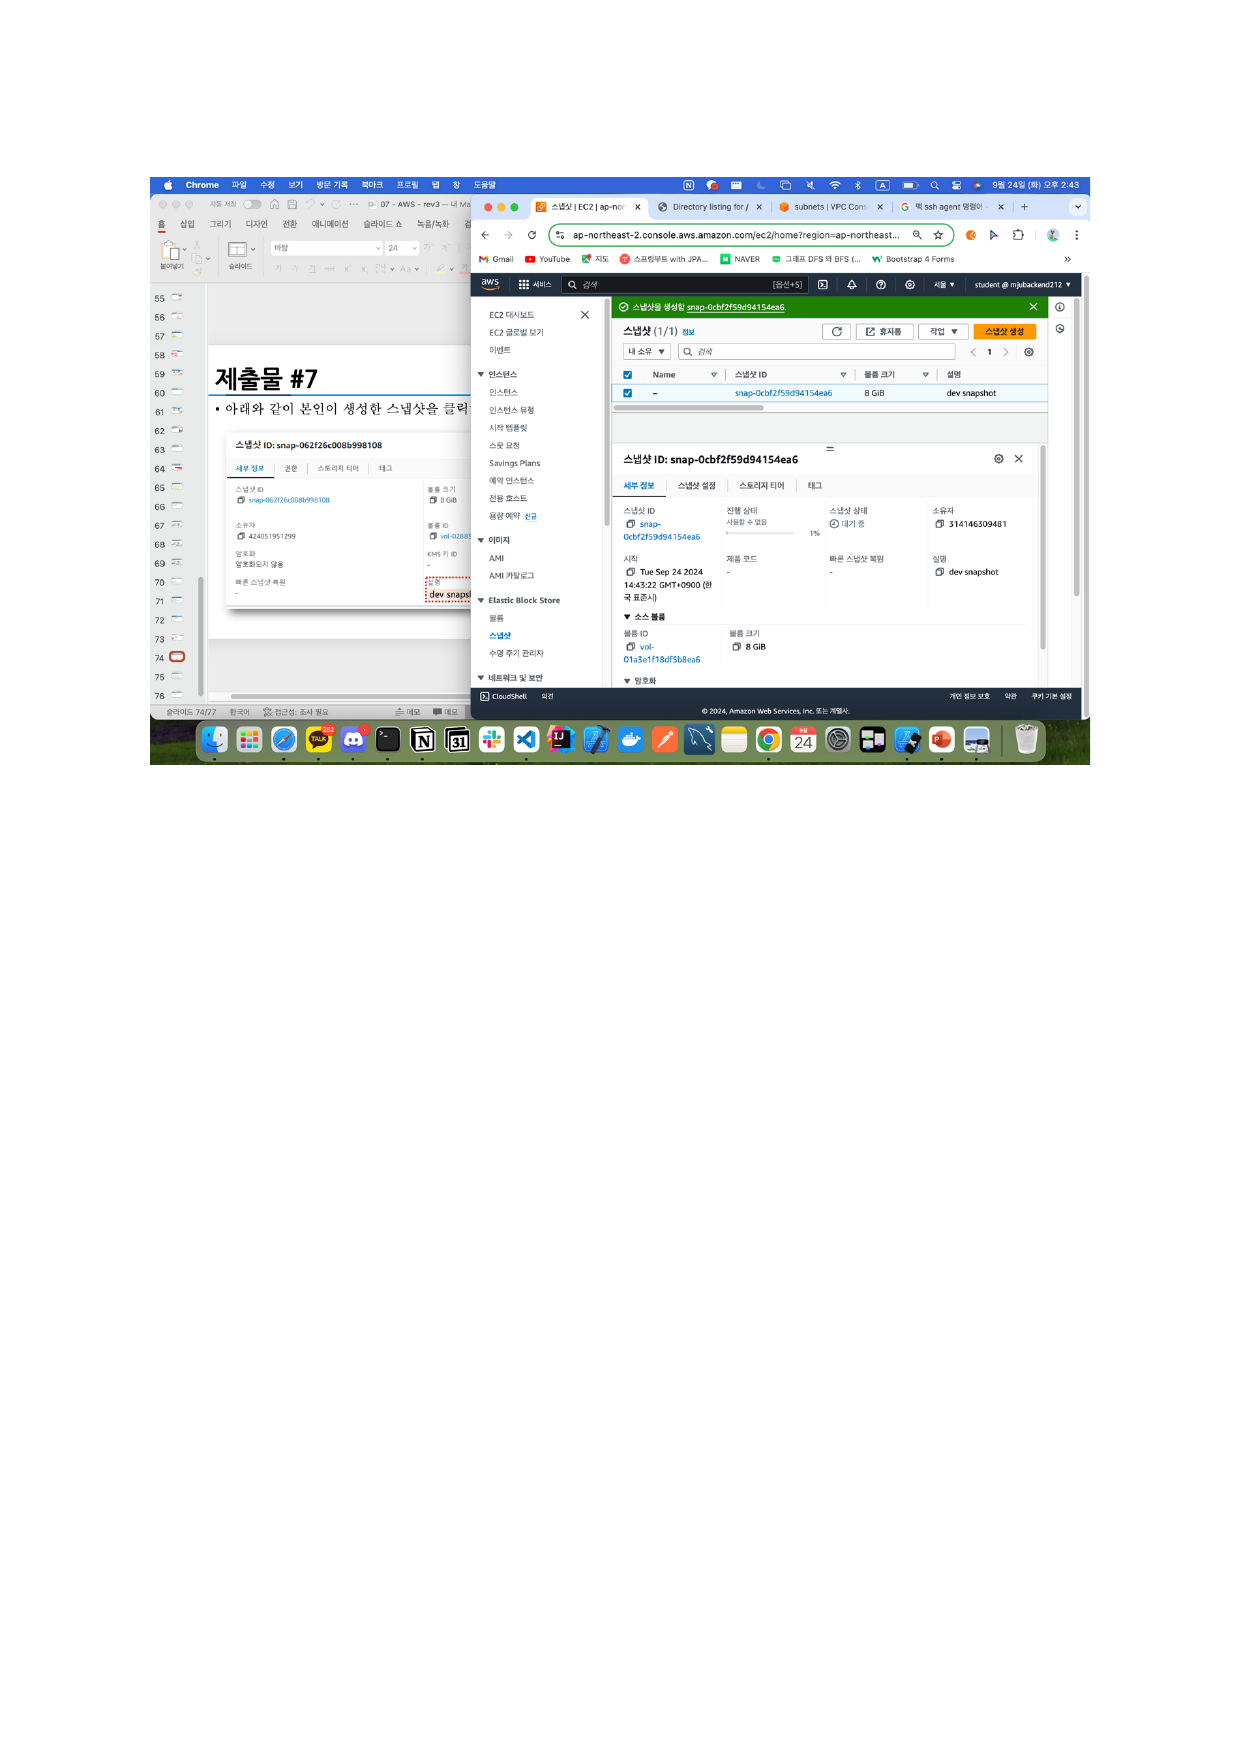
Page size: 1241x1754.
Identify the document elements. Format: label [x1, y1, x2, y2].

picture [150, 177, 1091, 765]
